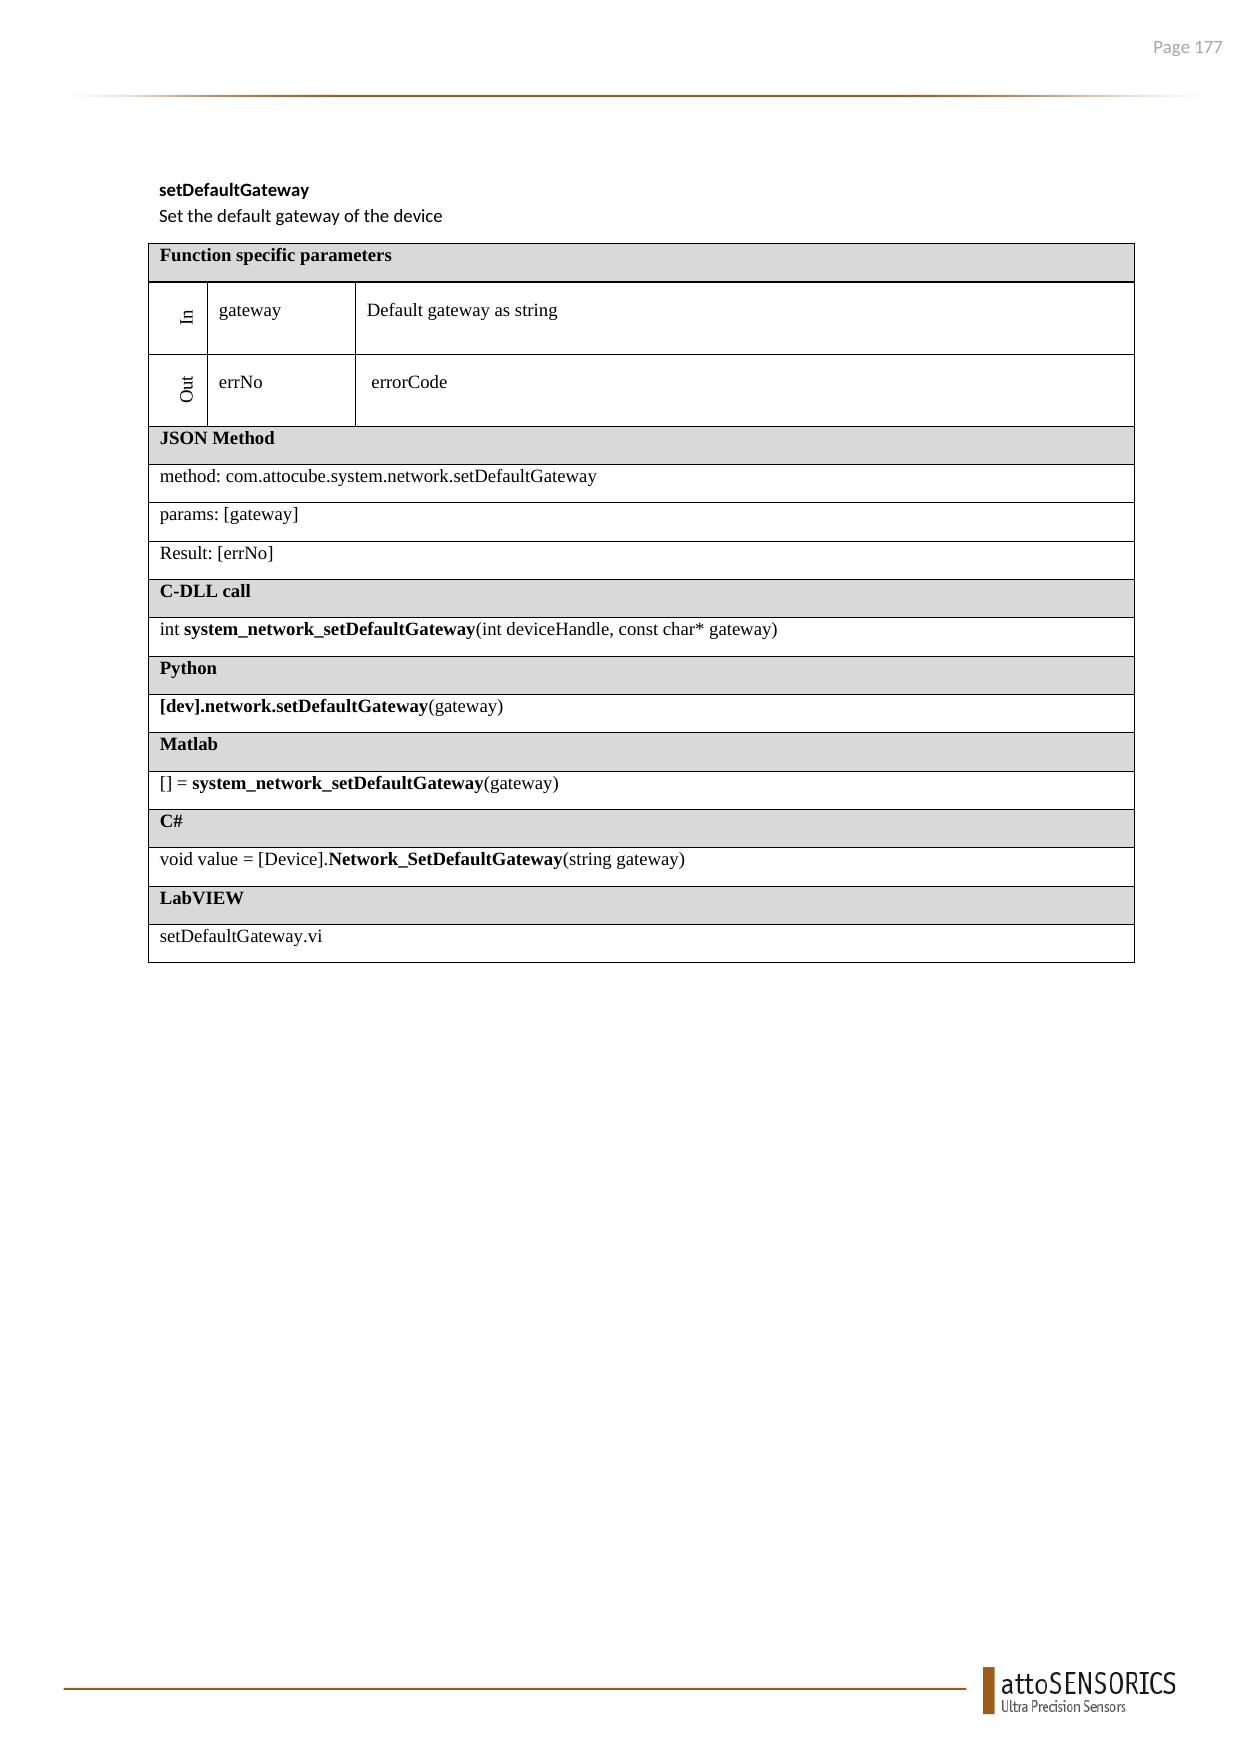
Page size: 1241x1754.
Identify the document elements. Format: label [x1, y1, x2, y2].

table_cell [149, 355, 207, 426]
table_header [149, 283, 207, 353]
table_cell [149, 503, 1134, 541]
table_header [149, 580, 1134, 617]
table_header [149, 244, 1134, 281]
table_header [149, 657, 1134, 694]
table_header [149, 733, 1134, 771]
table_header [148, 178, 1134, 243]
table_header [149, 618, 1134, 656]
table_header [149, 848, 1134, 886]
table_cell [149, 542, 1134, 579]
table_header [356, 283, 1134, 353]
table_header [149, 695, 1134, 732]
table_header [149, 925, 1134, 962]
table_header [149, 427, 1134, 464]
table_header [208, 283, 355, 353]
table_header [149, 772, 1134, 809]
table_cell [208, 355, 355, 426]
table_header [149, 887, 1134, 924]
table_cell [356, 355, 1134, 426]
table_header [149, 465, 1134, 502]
picture [63, 1666, 1214, 1715]
picture [46, 84, 1228, 110]
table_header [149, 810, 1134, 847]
